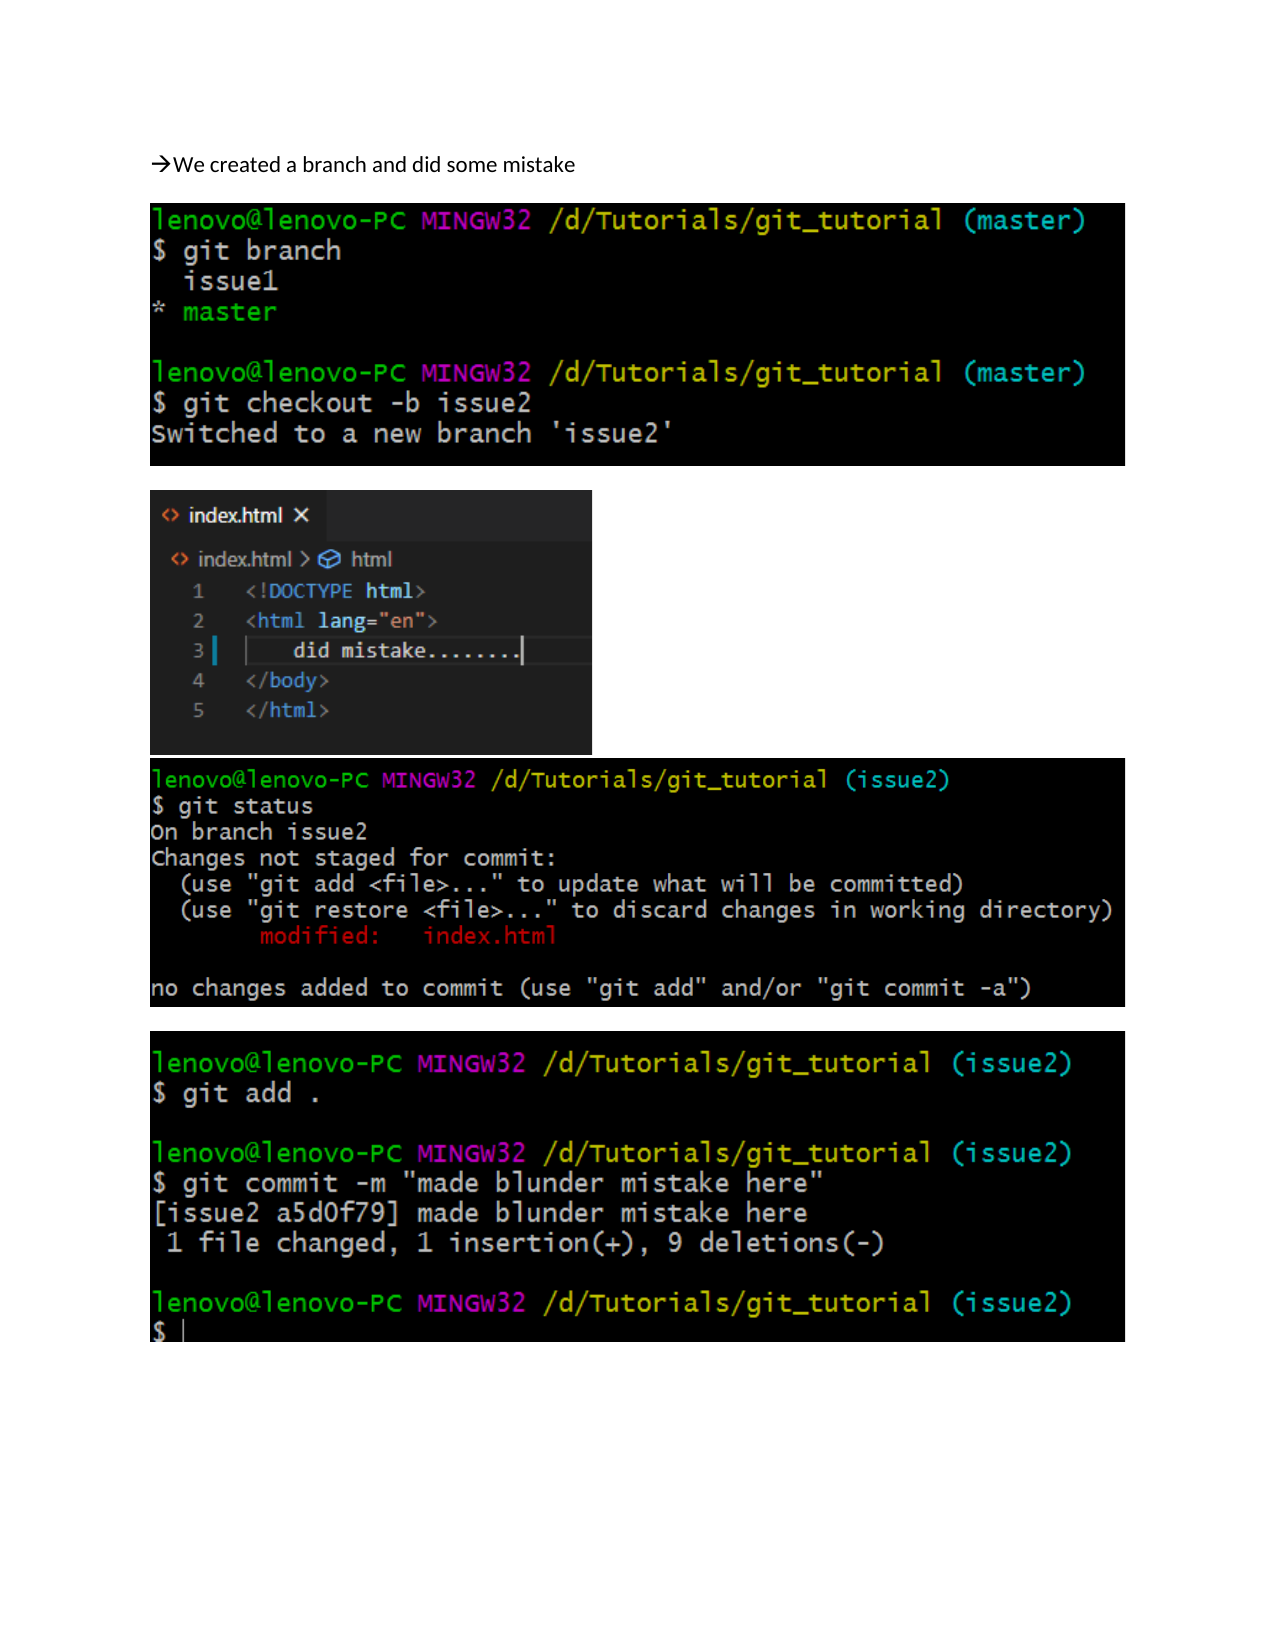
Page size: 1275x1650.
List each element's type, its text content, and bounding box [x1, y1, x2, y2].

picture [150, 758, 1125, 1007]
text We created a branch and did some mistake [150, 150, 1125, 178]
picture [150, 1031, 1125, 1342]
picture [150, 203, 1125, 466]
picture [150, 490, 593, 755]
